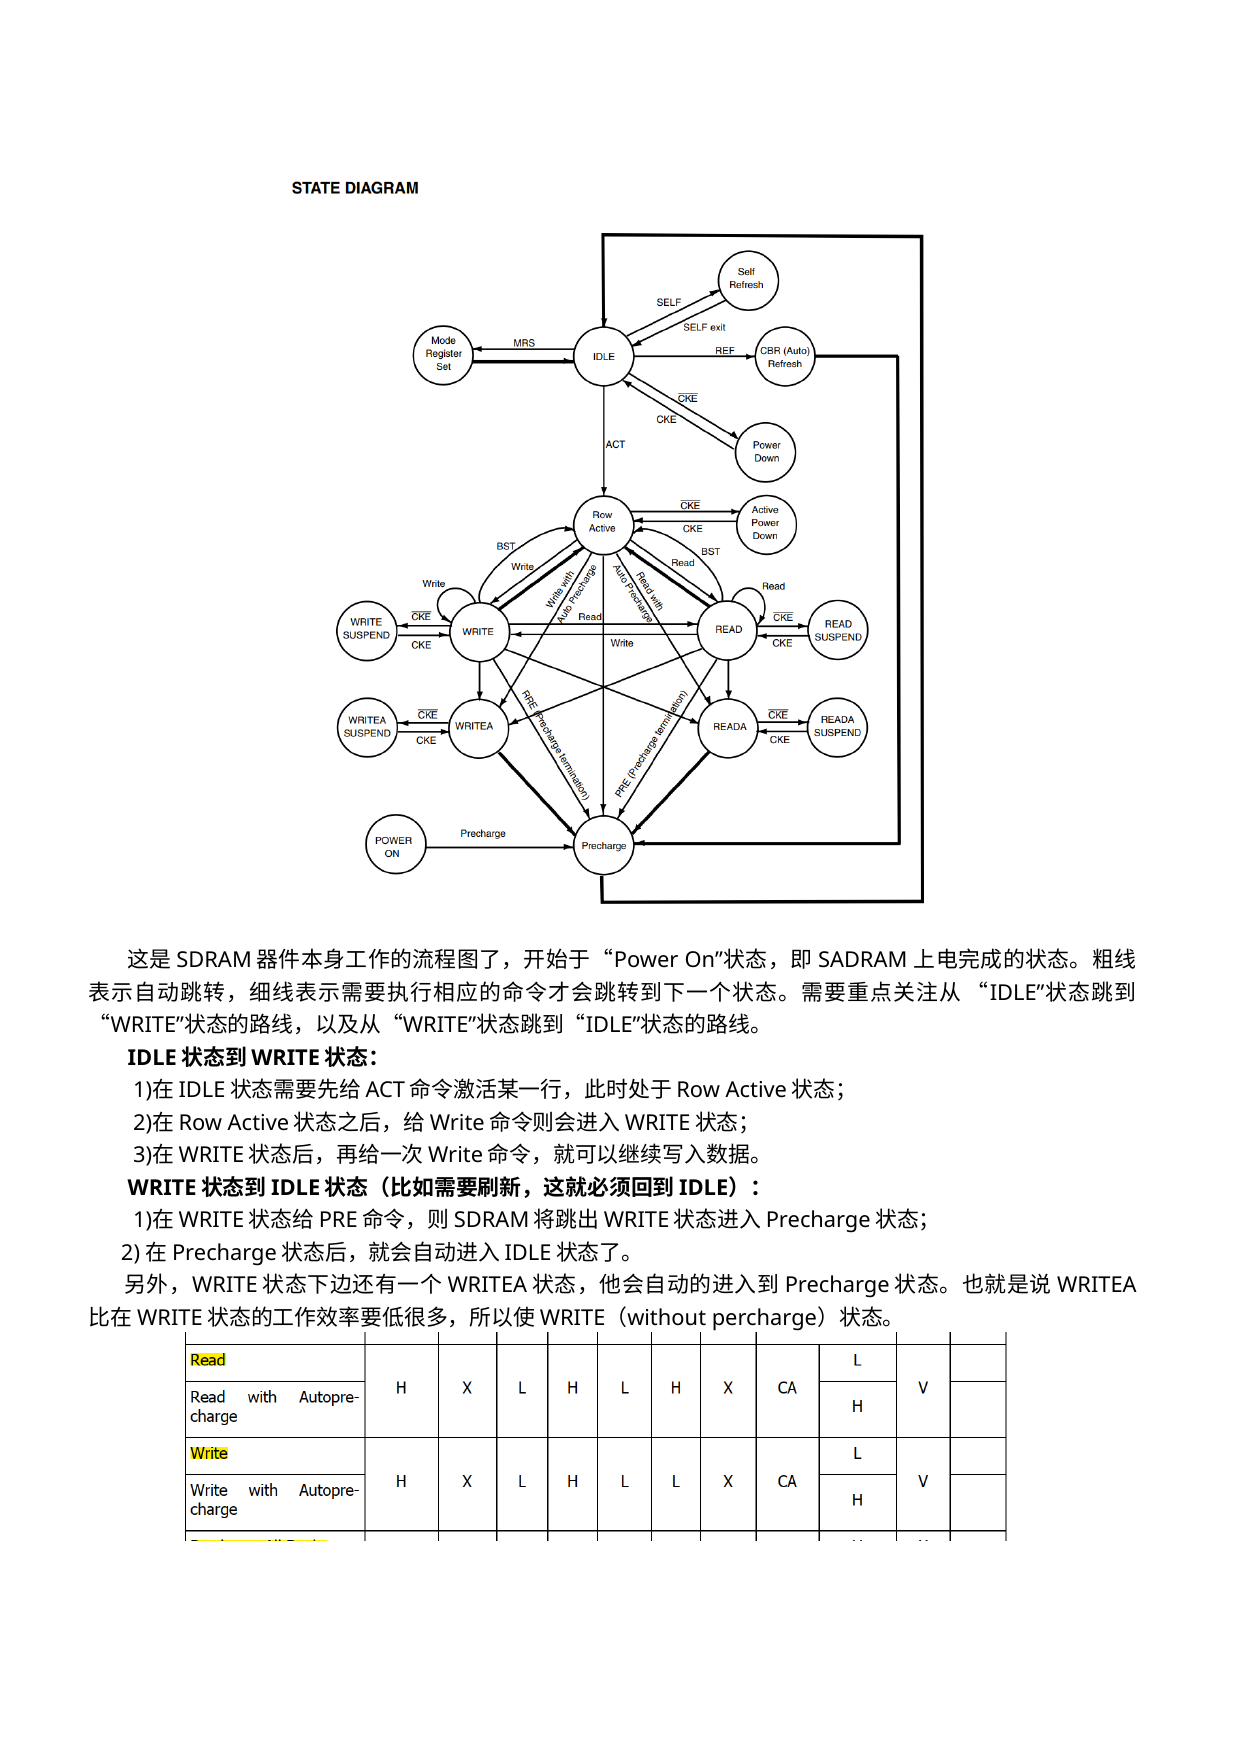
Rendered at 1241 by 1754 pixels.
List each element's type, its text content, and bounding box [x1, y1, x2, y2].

list 1)在IDLE状态需要先给ACT命令激活某一行，此时处于Row Active状态； [88, 1072, 1137, 1104]
list 另外，WRITE状态下边还有一个WRITEA状态，他会自动的进入到Precharge状态。也就是说WRITEA比在WRITE状态的工作效率要低很多，所以使WRITE（without percharge）状态。 [89, 1267, 1137, 1332]
list 这是SDRAM器件本身工作的流程图了，开始于“Power On”状态，即 SADRAM 上电完成的状态。粗线表示自动跳转，细线表示需要执行相应的命令才会跳转到下一个状态。需要重点关注从“IDLE”状态跳到“WRITE”状态的路线，以及从“WRITE”状态跳到“IDLE”状态的路线。 [88, 942, 1137, 1039]
list 2)在Row Active状态之后，给 Write命令则会进入WRITE状态； [88, 1104, 1137, 1137]
list IDLE状态到WRITE状态： [88, 1039, 1137, 1072]
list 2) 在Precharge状态后，就会自动进入IDLE状态了。 [74, 1234, 1137, 1267]
list 3)在WRITE状态后，再给一次Write命令，就可以继续写入数据。 [88, 1137, 1137, 1169]
picture [151, 1332, 1045, 1541]
picture [270, 162, 955, 922]
list WRITE状态到IDLE状态（比如需要刷新，这就必须回到IDLE）： [88, 1169, 1137, 1202]
list 1)在WRITE状态给PRE命令，则SDRAM将跳出WRITE状态进入Precharge状态； [88, 1202, 1137, 1234]
